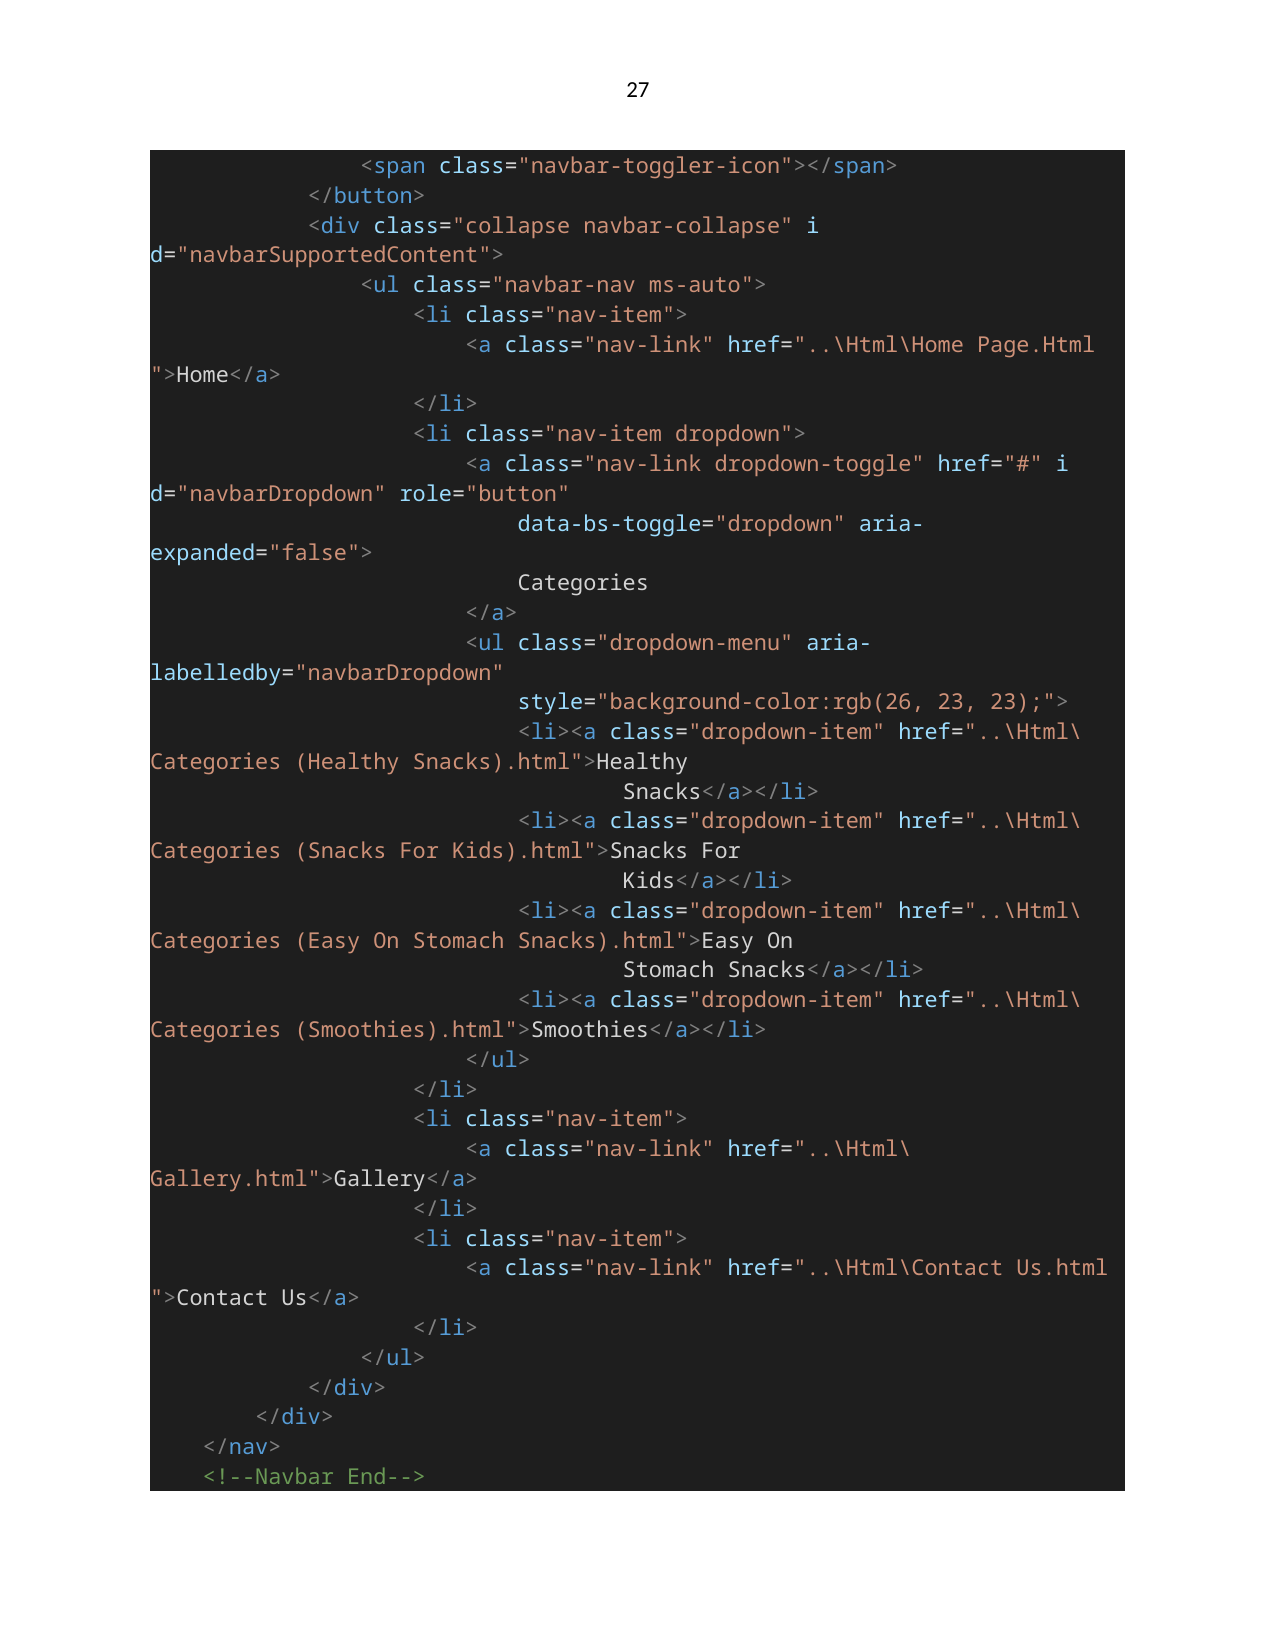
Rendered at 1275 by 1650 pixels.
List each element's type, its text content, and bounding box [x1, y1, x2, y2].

text <ul class="navbar-nav ms-auto"> [150, 269, 1125, 299]
text Categories [150, 567, 1125, 597]
text <li class="nav-item"> [150, 299, 1125, 329]
text </li> [150, 1312, 1125, 1342]
text <li><a class="dropdown-item" href="..\Html\Categories (Smoothies).html">Smoothies</a></li> [150, 984, 1125, 1044]
text </nav> [150, 1431, 1125, 1461]
text </div> [150, 1401, 1125, 1431]
text data-bs-toggle="dropdown" aria-expanded="false"> [150, 507, 1125, 567]
text </button> [150, 180, 1125, 209]
text Kids</a></li> [150, 865, 1125, 895]
text <a class="nav-link" href="..\Html\Gallery.html">Gallery</a> [150, 1133, 1125, 1193]
text <ul class="dropdown-menu" aria-labelledby="navbarDropdown" [150, 627, 1125, 686]
text <span class="navbar-toggler-icon"></span> [150, 150, 1125, 180]
text Stomach Snacks</a></li> [150, 954, 1125, 984]
text </ul> [150, 1342, 1125, 1371]
text <div class="collapse navbar-collapse" id="navbarSupportedContent"> [150, 209, 1125, 269]
text <a class="nav-link" href="..\Html\Home Page.Html">Home</a> [150, 329, 1125, 388]
text </div> [150, 1371, 1125, 1401]
text </a> [150, 597, 1125, 627]
text <li class="nav-item"> [150, 1103, 1125, 1133]
text <a class="nav-link dropdown-toggle" href="#" id="navbarDropdown" role="button" [150, 448, 1125, 507]
text </li> [150, 388, 1125, 418]
text <li class="nav-item"> [150, 1222, 1125, 1252]
text </li> [150, 1193, 1125, 1222]
text <li><a class="dropdown-item" href="..\Html\Categories (Healthy Snacks).html">Healthy [150, 716, 1125, 776]
text <li><a class="dropdown-item" href="..\Html\Categories (Snacks For Kids).html">Snacks For [150, 805, 1125, 865]
text style="background-color:rgb(26, 23, 23);"> [150, 686, 1125, 716]
text </ul> [150, 1044, 1125, 1073]
text </li> [150, 1073, 1125, 1103]
text <li class="nav-item dropdown"> [150, 418, 1125, 448]
text Snacks</a></li> [150, 776, 1125, 805]
text <!--Navbar End--> [150, 1461, 1125, 1491]
text <a class="nav-link" href="..\Html\Contact Us.html">Contact Us</a> [150, 1252, 1125, 1312]
text <li><a class="dropdown-item" href="..\Html\Categories (Easy On Stomach Snacks).html">Easy On [150, 895, 1125, 954]
